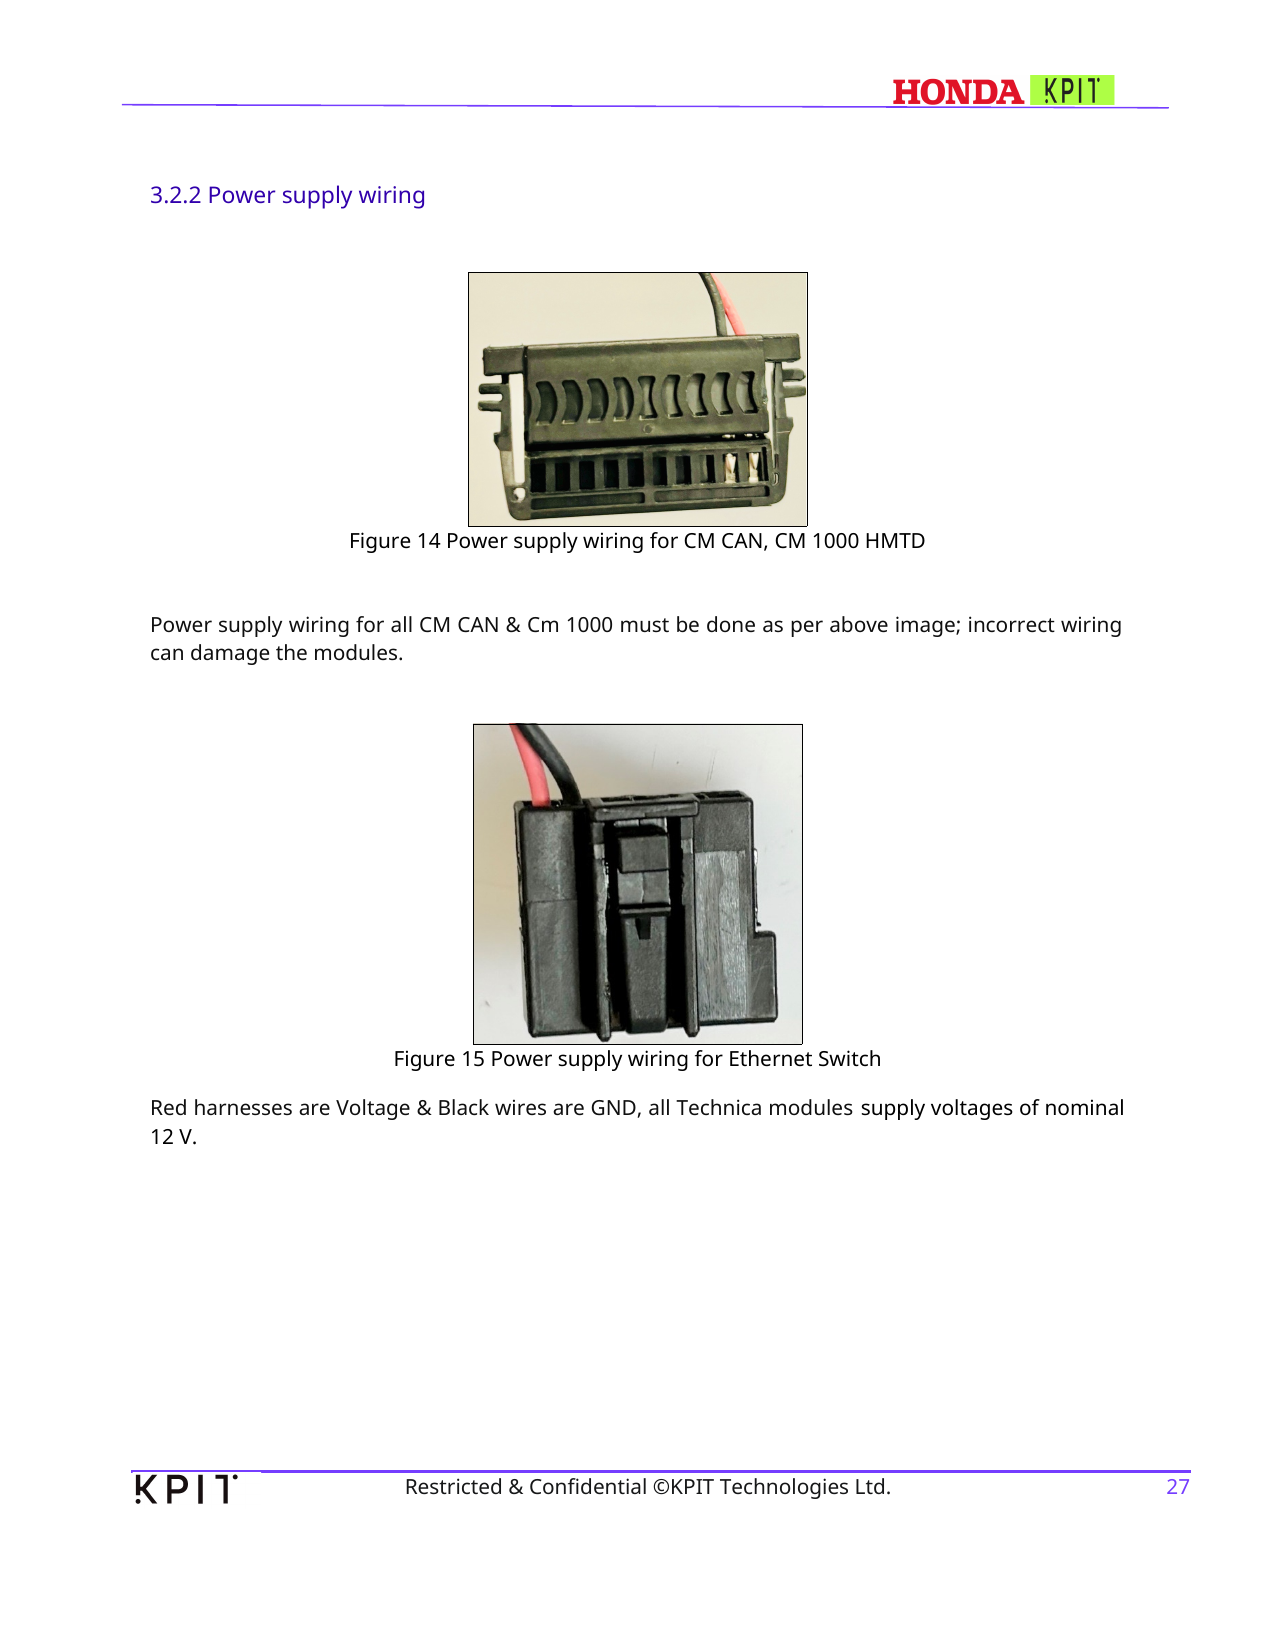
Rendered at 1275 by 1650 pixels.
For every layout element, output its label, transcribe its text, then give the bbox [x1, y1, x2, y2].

text Red harnesses are Voltage & Black wires are GND, all Technica modules supply voltages of nominal 12 V. [150, 1093, 1125, 1150]
text Figure 14 Power supply wiring for CM CAN, CM 1000 HMTD [150, 526, 1125, 555]
picture [893, 75, 1115, 105]
subtitle 3.2.2 Power supply wiring [150, 179, 1125, 210]
text Power supply wiring for all CM CAN & Cm 1000 must be done as per above image; incorrect wiring can damage the modules. [150, 610, 1125, 667]
picture [474, 725, 802, 1044]
text Figure 15 Power supply wiring for Ethernet Switch [150, 1044, 1125, 1073]
picture [469, 273, 807, 526]
picture [132, 1472, 262, 1509]
